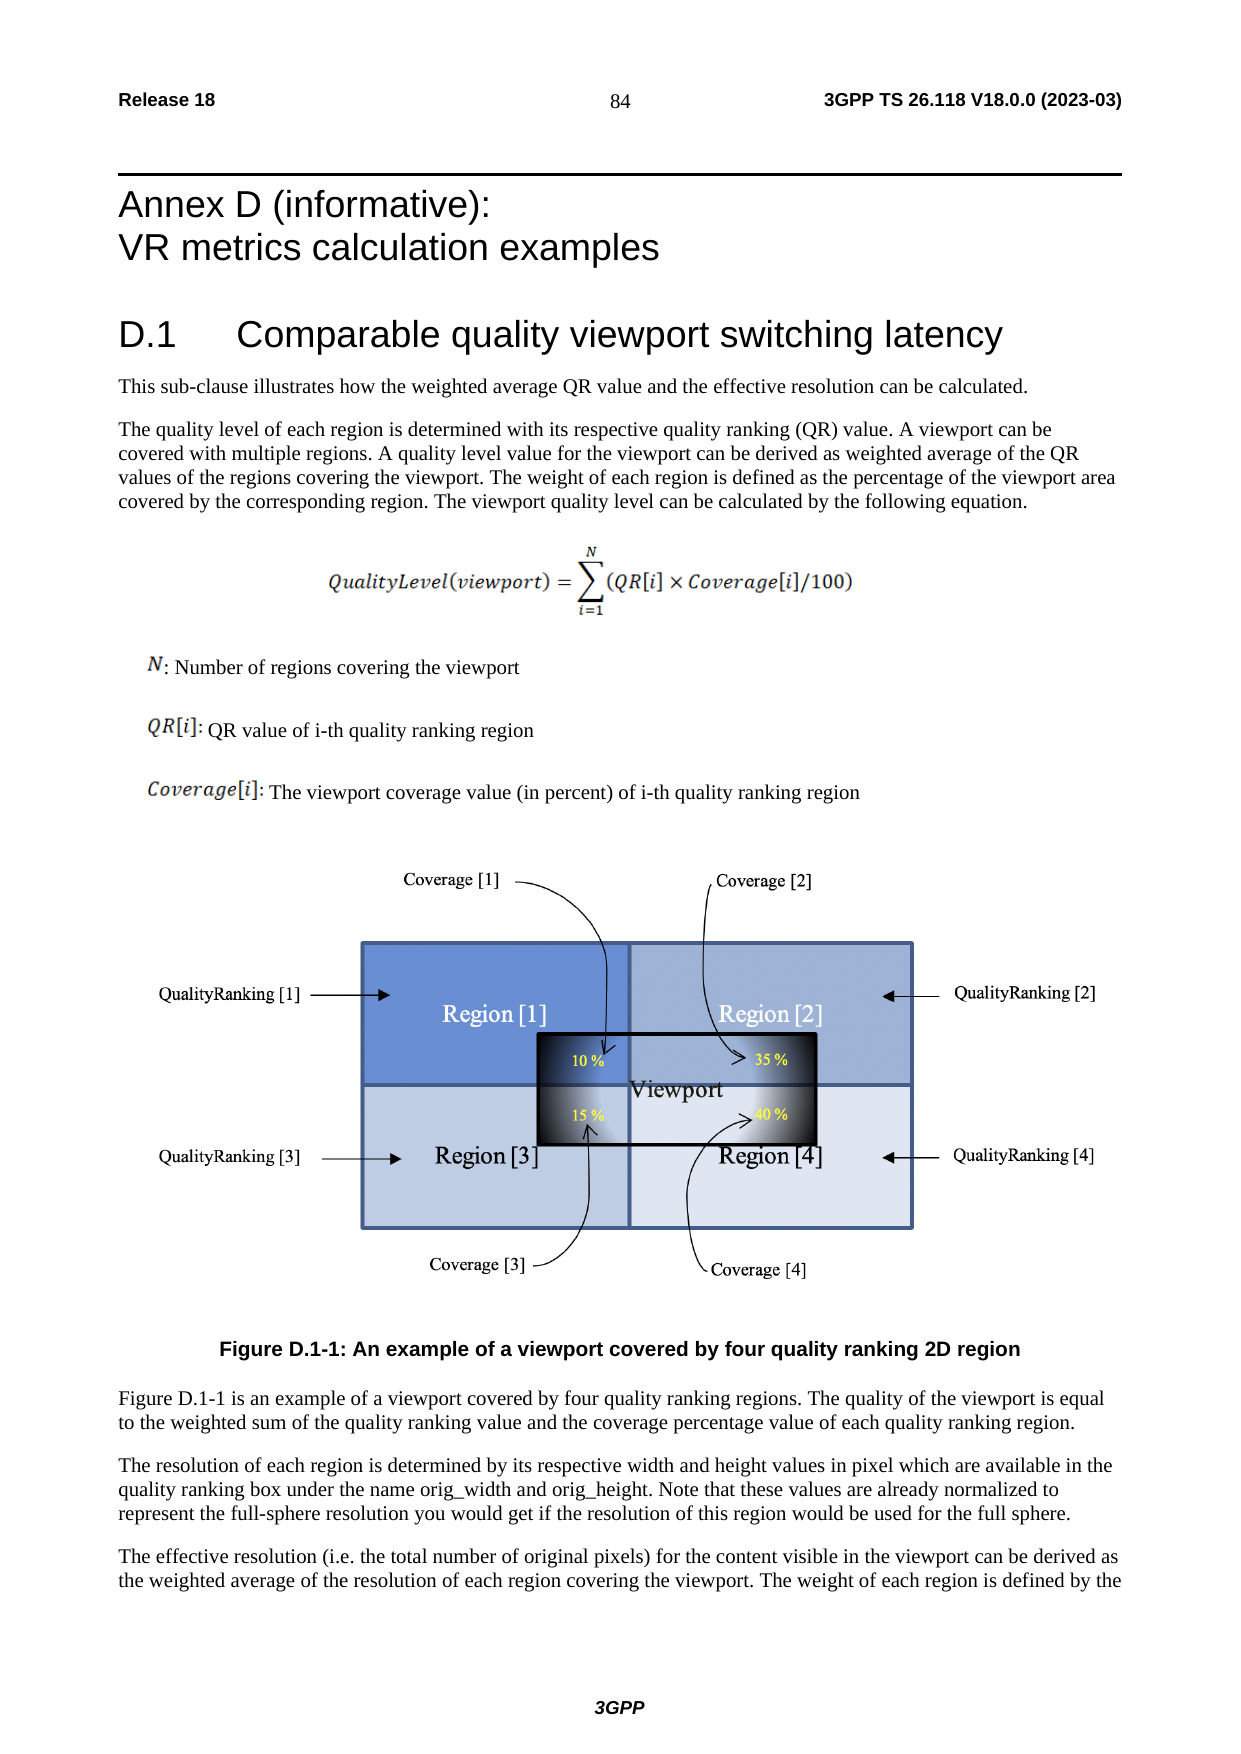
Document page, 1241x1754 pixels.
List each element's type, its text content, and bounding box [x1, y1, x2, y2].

text The quality level of each region is determined with its respective quality ranking (QR) value. A viewport can be covered with multiple regions. A quality level value for the viewport can be derived as weighted average of the QR values of the regions covering the viewport. The weight of each region is defined as the percentage of the viewport area covered by the corresponding region. The viewport quality level can be calculated by the following equation. [118, 417, 1122, 513]
picture [147, 635, 164, 675]
text Figure D.1-1 is an example of a viewport covered by four quality ranking regions. The quality of the viewport is equal to the weighted sum of the quality ranking value and the coverage percentage value of each quality ranking region. [118, 1386, 1122, 1434]
picture [147, 697, 203, 737]
subtitle Annex D (informative): VR metrics calculation examples [118, 176, 1122, 268]
picture [328, 531, 853, 617]
text The viewport coverage value (in percent) of i-th quality ranking region [148, 760, 1122, 804]
text The resolution of each region is determined by its respective width and height values in pixel which are available in the quality ranking box under the name orig_width and orig_height. Note that these values are already normalized to represent the full-sphere resolution you would get if the resolution of this region would be used for the full sphere. [118, 1453, 1122, 1525]
subtitle D.1 Comparable quality viewport switching latency [118, 302, 1122, 355]
text Figure D.1-1: An example of a viewport covered by four quality ranking 2D region [118, 1337, 1122, 1361]
text : Number of regions covering the viewport [148, 635, 1122, 679]
text This sub-clause illustrates how the weighted average QR value and the effective resolution can be calculated. [118, 374, 1122, 398]
text QR value of i-th quality ranking region [148, 698, 1122, 742]
picture [118, 829, 1122, 1318]
picture [147, 760, 264, 800]
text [118, 1544, 1122, 1592]
